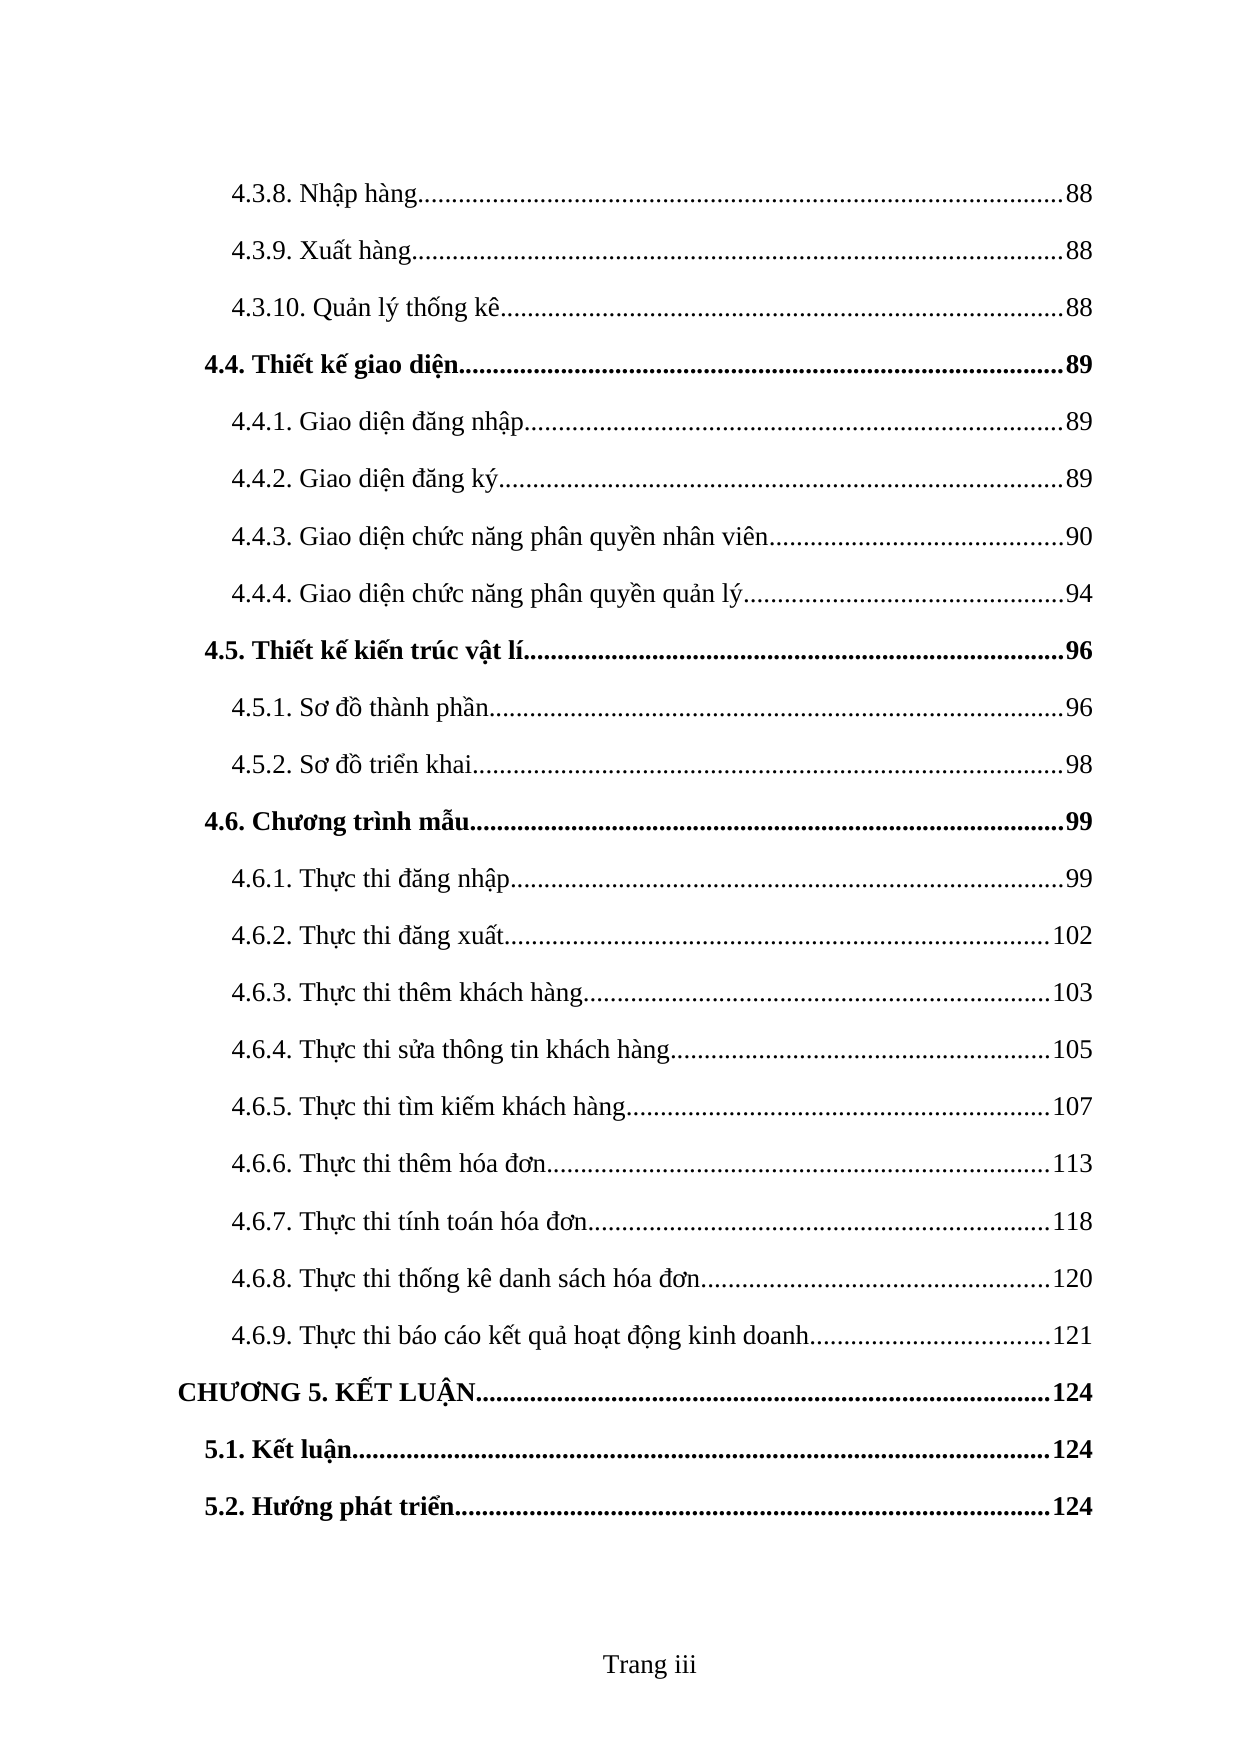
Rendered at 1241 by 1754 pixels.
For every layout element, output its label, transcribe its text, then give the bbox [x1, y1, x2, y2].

text 4.4.2. Giao diện đăng ký 89 [231, 463, 1122, 494]
text 4.3.10. Quản lý thống kê 88 [231, 291, 1122, 322]
text 4.4.4. Giao diện chức năng phân quyền quản lý 94 [231, 577, 1122, 608]
text 4.3.9. Xuất hàng 88 [231, 234, 1122, 265]
text 4.6.5. Thực thi tìm kiếm khách hàng 107 [231, 1091, 1122, 1122]
text 4.6.9. Thực thi báo cáo kết quả hoạt động kinh doanh 121 [231, 1319, 1122, 1350]
text 4.3.8. Nhập hàng 88 [231, 177, 1122, 208]
text 4.5. Thiết kế kiến trúc vật lí 96 [204, 634, 1122, 665]
text 4.6.7. Thực thi tính toán hóa đơn 118 [231, 1205, 1122, 1236]
text 4.6.4. Thực thi sửa thông tin khách hàng 105 [231, 1033, 1122, 1064]
text 5.1. Kết luận 124 [204, 1433, 1122, 1464]
text 4.5.2. Sơ đồ triển khai 98 [231, 748, 1122, 779]
text 4.4.3. Giao diện chức năng phân quyền nhân viên 90 [231, 520, 1122, 551]
text 4.6.1. Thực thi đăng nhập 99 [231, 862, 1122, 893]
text 4.5.1. Sơ đồ thành phần 96 [231, 691, 1122, 722]
text CHƯƠNG 5. KẾT LUẬN 124 [177, 1376, 1122, 1407]
text 4.6.8. Thực thi thống kê danh sách hóa đơn 120 [231, 1262, 1122, 1293]
text 5.2. Hướng phát triển 124 [204, 1490, 1122, 1521]
text 4.4.1. Giao diện đăng nhập 89 [231, 406, 1122, 437]
text 4.4. Thiết kế giao diện 89 [204, 348, 1122, 379]
text 4.6.2. Thực thi đăng xuất 102 [231, 919, 1122, 950]
text 4.6. Chương trình mẫu 99 [204, 805, 1122, 836]
text 4.6.3. Thực thi thêm khách hàng 103 [231, 976, 1122, 1007]
text 4.6.6. Thực thi thêm hóa đơn 113 [231, 1148, 1122, 1179]
